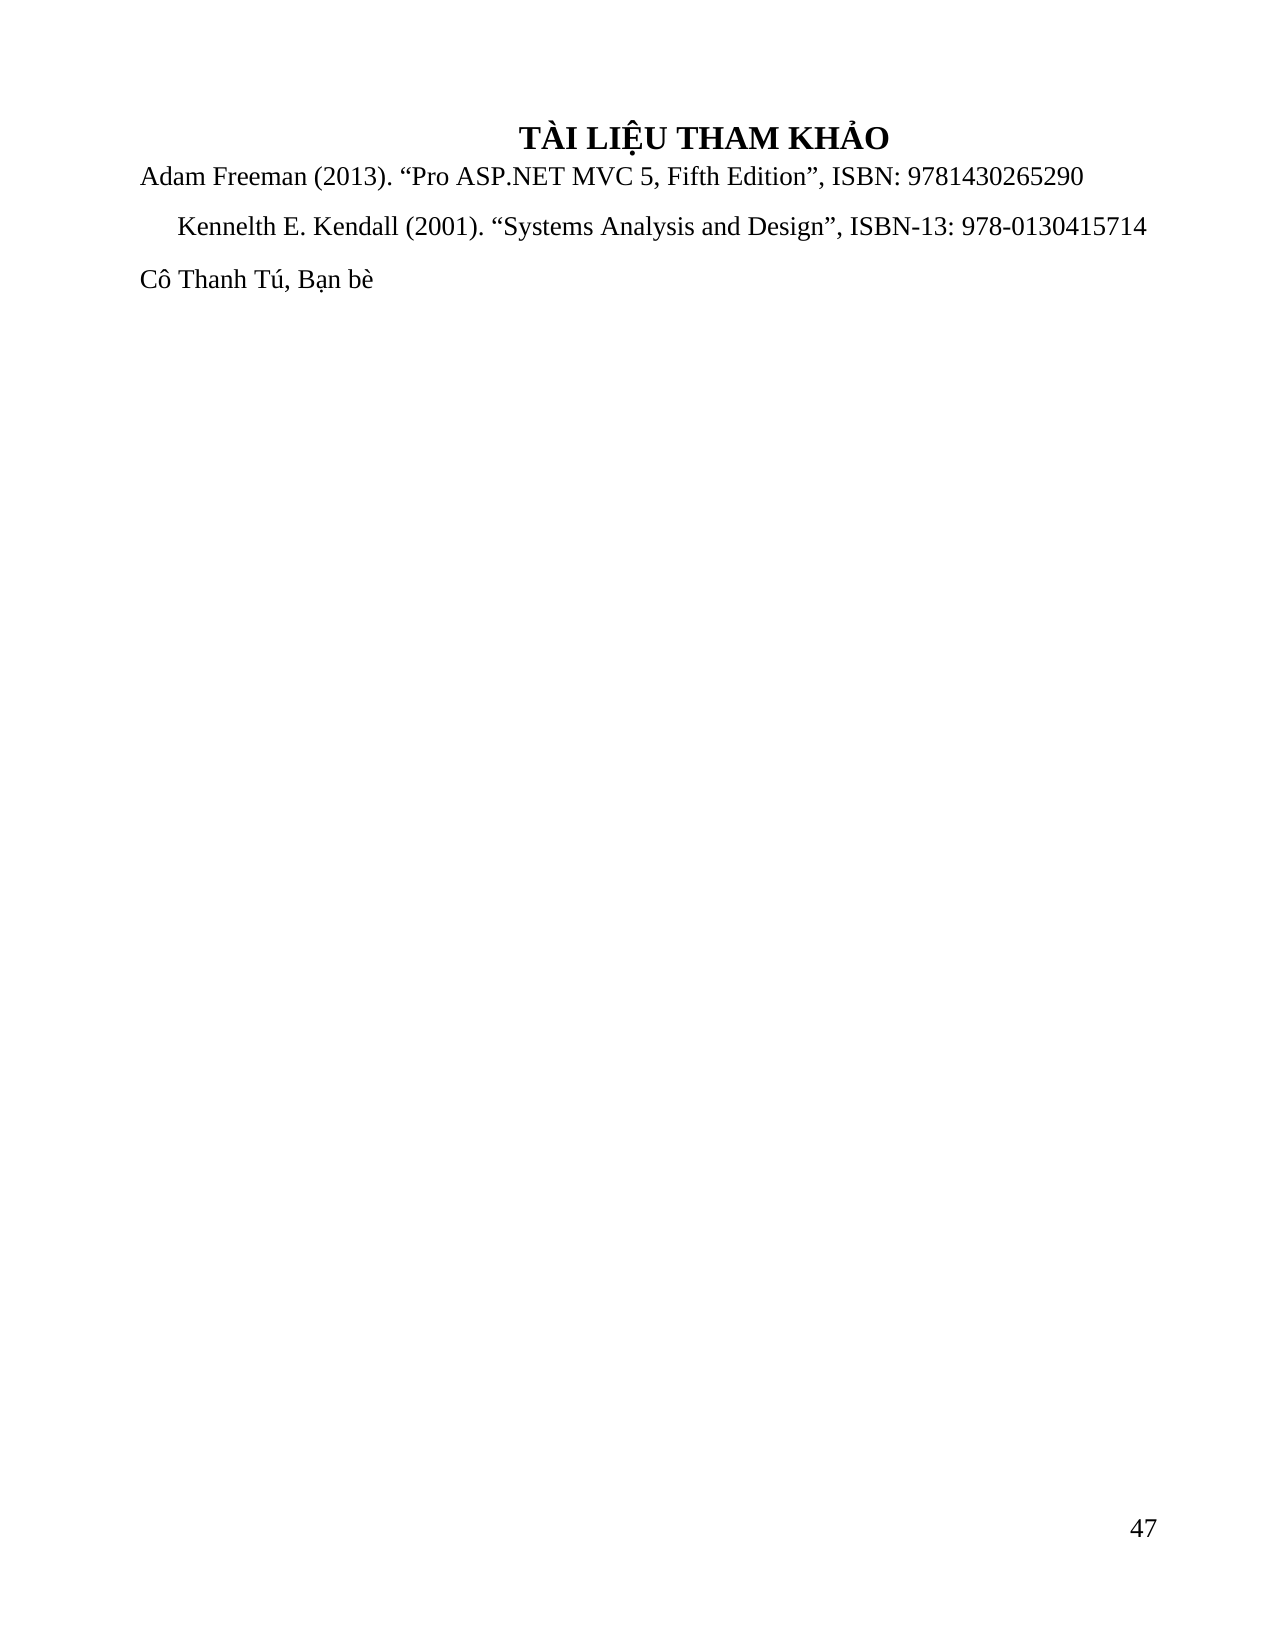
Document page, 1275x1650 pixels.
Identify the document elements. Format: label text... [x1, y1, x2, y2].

text Cô Thanh Tú, Bạn bè [139, 263, 1187, 294]
subtitle TÀI LIỆU THAM KHẢO [519, 118, 1187, 157]
text Adam Freeman (2013). “Pro ASP.NET MVC 5, Fifth Edition”, ISBN: 9781430265290 Kennelth E. Kendall (2001). “Systems Analysis and Design”, ISBN-13: 978-0130415714 [139, 160, 1187, 241]
